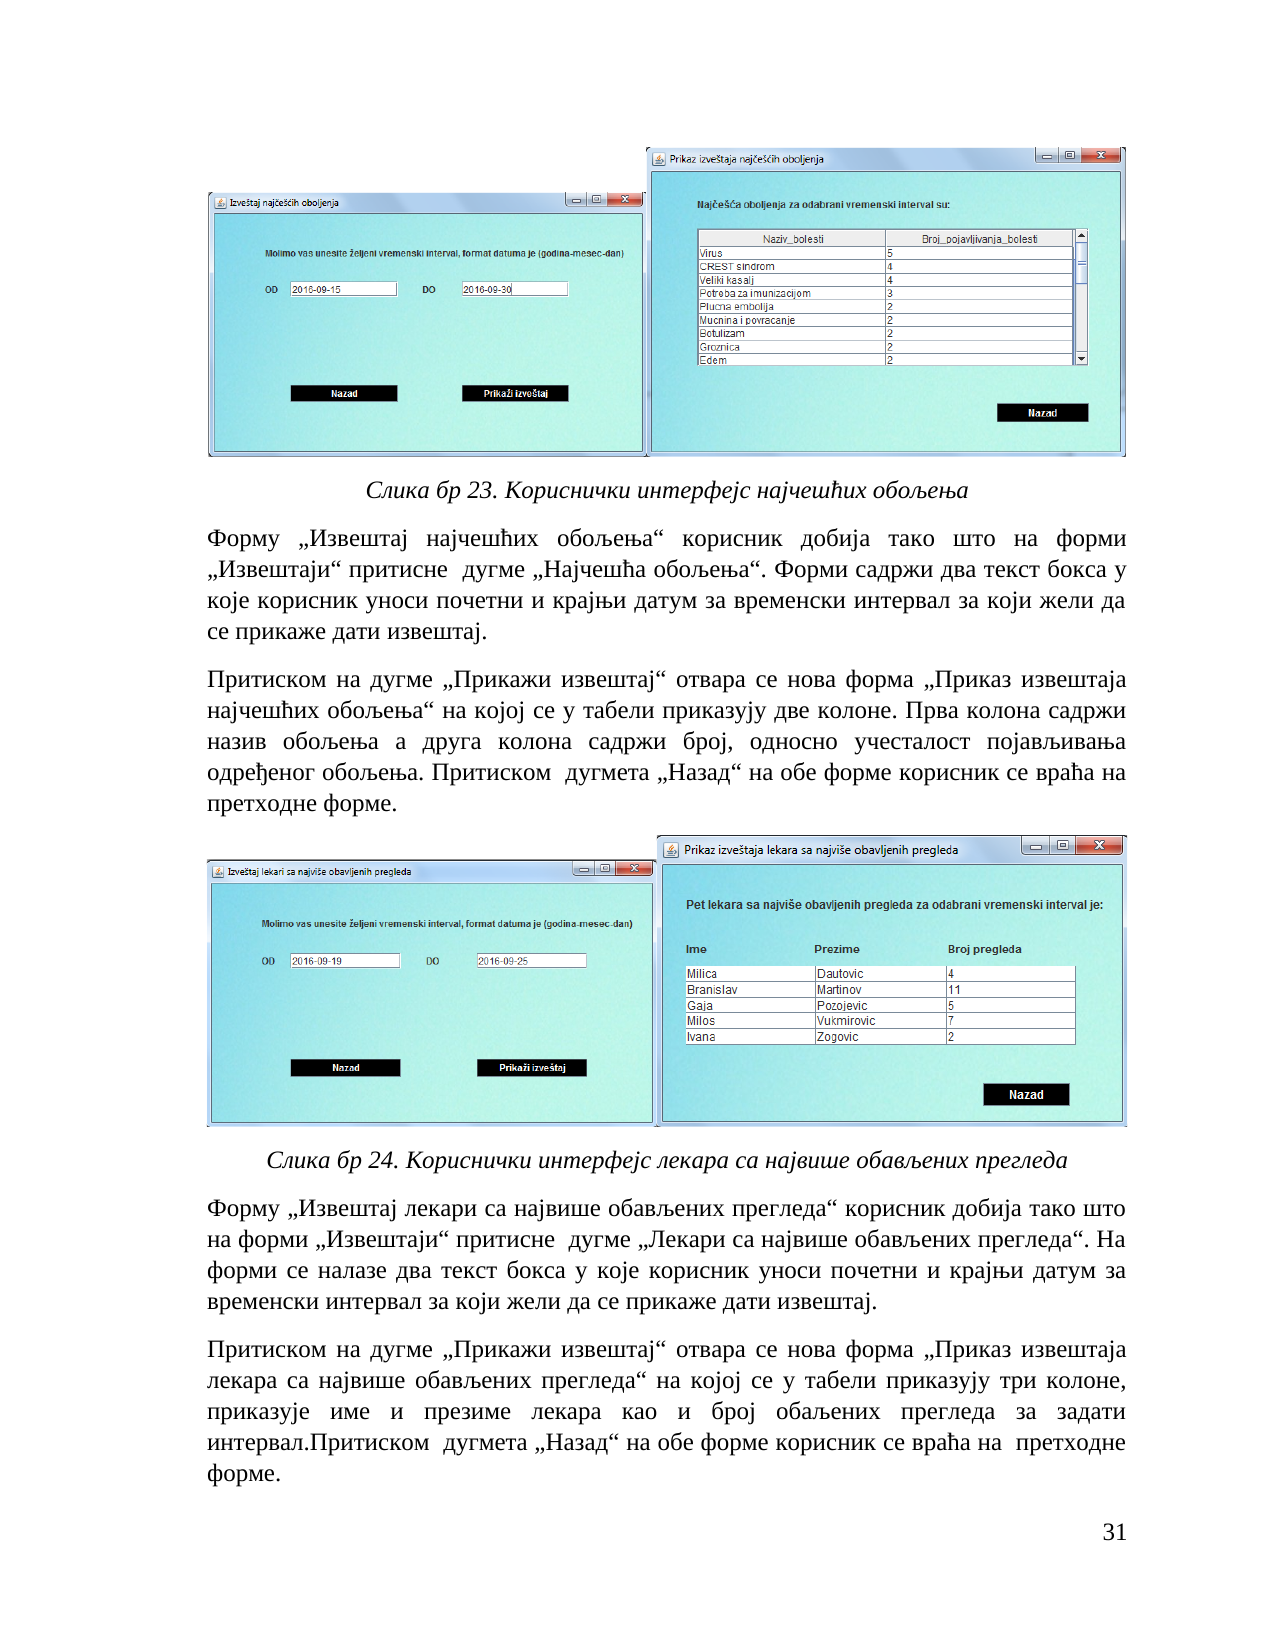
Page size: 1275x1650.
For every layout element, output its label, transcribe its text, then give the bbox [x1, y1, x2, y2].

picture [206, 835, 1128, 1127]
text Слика бр 24. Кориснички интерфејс лекара са највише обављених прегледа [207, 1146, 1127, 1174]
picture [208, 147, 1126, 457]
text Форму „Извештај најчешћих обољења“ корисник добија тако што на форми „Извештаји“ притисне дугме „Најчешћа обољења“. Форми садржи два текст бокса у које корисник уноси почетни и крајњи датум за временски интервал за који жели да се прикаже дати извештај. [207, 523, 1127, 645]
text Притиском на дугме „Прикажи извештај“ отвара се нова форма „Приказ извештаја лекара са највише обављених прегледа“ на којој се у табели приказују три колоне, приказује име и презиме лекара као и број обаљених прегледа за задати интервал.Притиском дугмета „Назад“ на обе форме корисник се враћа на претходне форме. [207, 1334, 1127, 1487]
text Форму „Извештај лекари са највише обављених прегледа“ корисник добија тако што на форми „Извештаји“ притисне дугме „Лекари са највише обављених прегледа“. На форми се налазе два текст бокса у које корисник уноси почетни и крајњи датум за временски интервал за који жели да се прикаже дати извештај. [207, 1193, 1127, 1315]
text Слика бр 23. Кориснички интерфејс најчешћих обољења [207, 475, 1127, 504]
text Притиском на дугме „Прикажи извештај“ отвара се нова форма „Приказ извештаја најчешћих обољења“ на којој се у табели приказују две колоне. Прва колона садржи назив обољења а друга колона садржи број, односно учесталост појављивања одређеног обољења. Притиском дугмета „Назад“ на обе форме корисник се враћа на претходне форме. [207, 664, 1127, 817]
